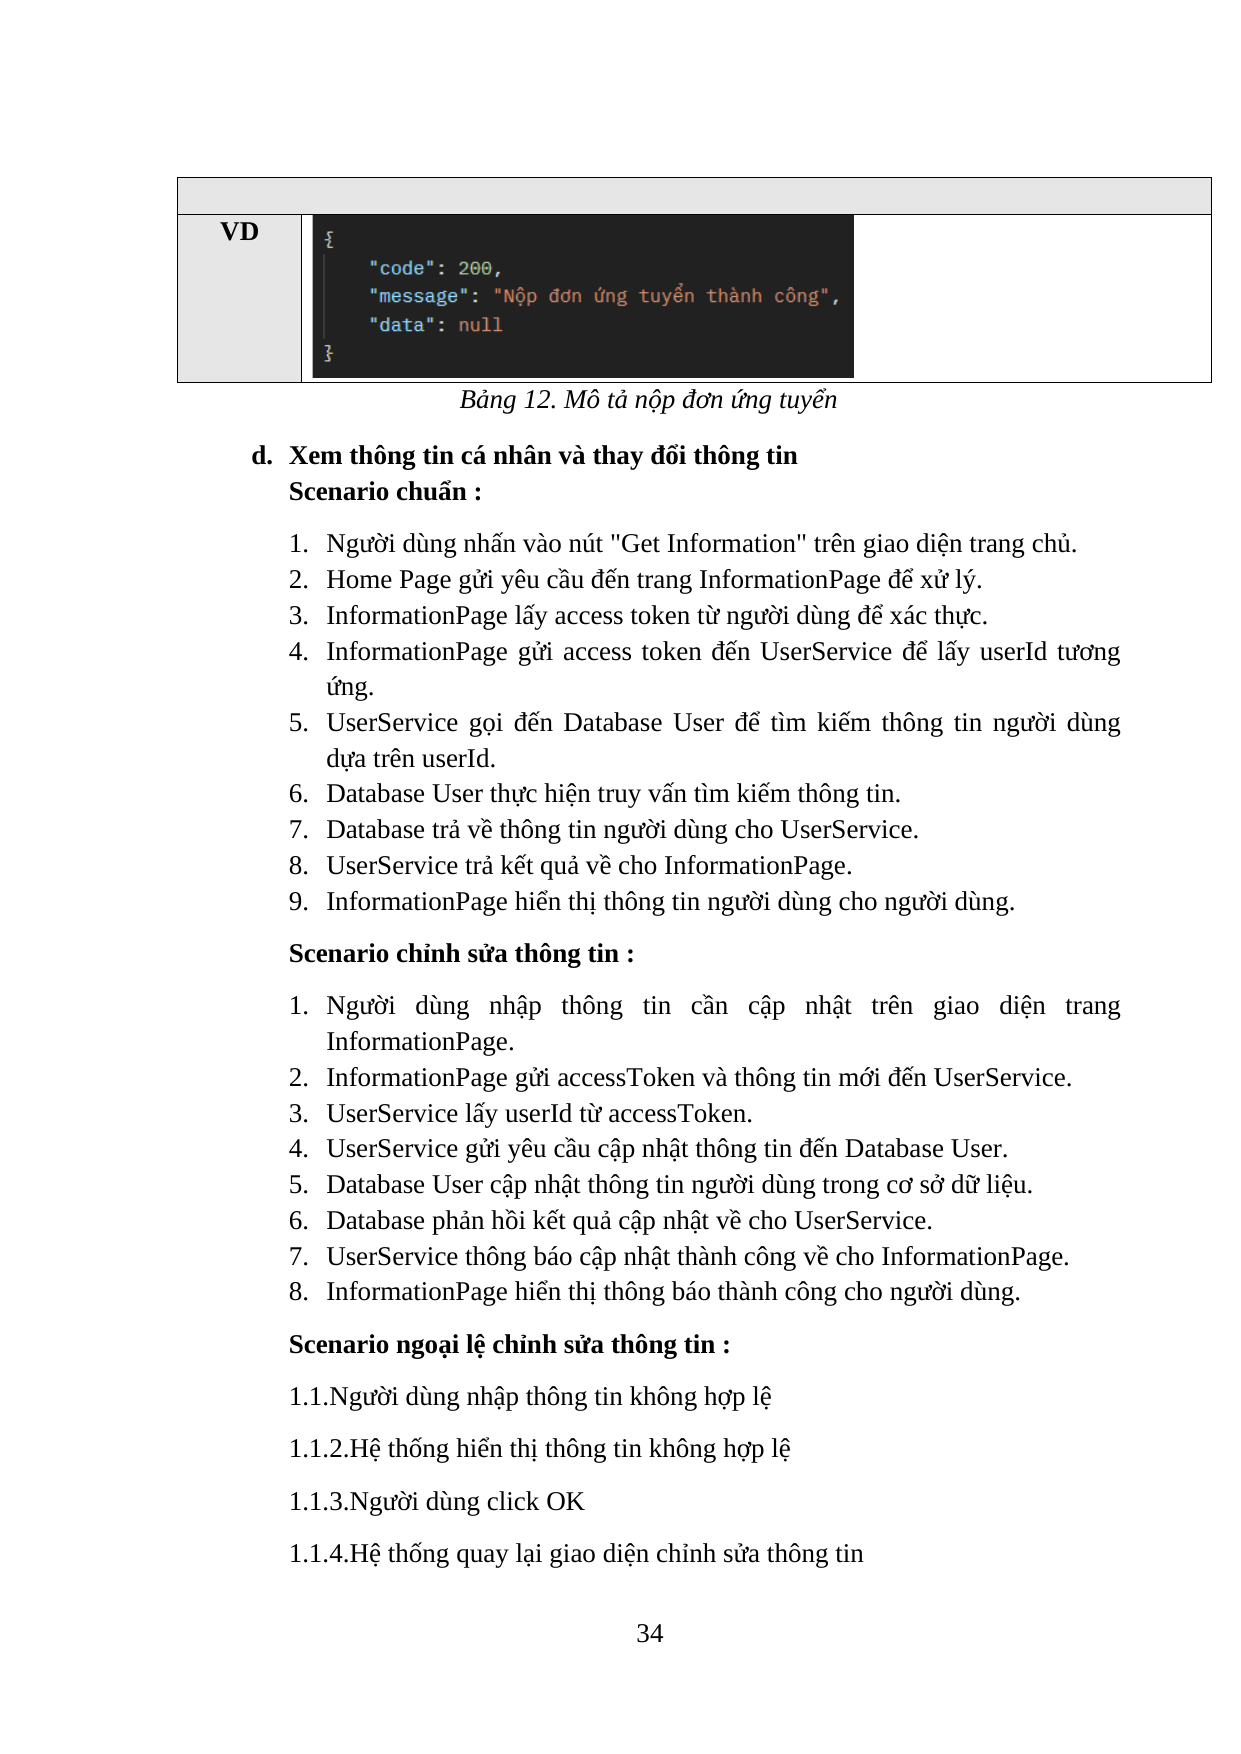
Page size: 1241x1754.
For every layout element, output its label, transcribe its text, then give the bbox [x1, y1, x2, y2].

list InformationPage hiển thị thông báo thành công cho người dùng. [288, 1275, 1122, 1306]
list UserService gọi đến Database User để tìm kiếm thông tin người dùng dựa trên userId. [288, 706, 1122, 773]
list InformationPage lấy access token từ người dùng để xác thực. [288, 599, 1122, 630]
text Scenario chỉnh sửa thông tin : [213, 937, 1122, 968]
list UserService gửi yêu cầu cập nhật thông tin đến Database User. [288, 1132, 1122, 1163]
list Người dùng nhập thông tin cần cập nhật trên giao diện trang InformationPage. [288, 989, 1122, 1056]
list UserService thông báo cập nhật thành công về cho InformationPage. [288, 1239, 1122, 1271]
text 1.1.Người dùng nhập thông tin không hợp lệ [213, 1380, 1122, 1411]
text 1.1.2.Hệ thống hiển thị thông tin không hợp lệ [213, 1432, 1122, 1464]
picture [312, 215, 854, 378]
list Database trả về thông tin người dùng cho UserService. [288, 813, 1122, 844]
list Database User thực hiện truy vấn tìm kiếm thông tin. [288, 777, 1122, 809]
list Database User cập nhật thông tin người dùng trong cơ sở dữ liệu. [288, 1168, 1122, 1199]
table_cell Response [178, 178, 1211, 214]
text Scenario chuẩn : [213, 475, 1122, 506]
table_cell VD [178, 215, 301, 382]
list UserService trả kết quả về cho InformationPage. [288, 849, 1122, 880]
text Xem thông tin cá nhân và thay đổi thông tin [251, 439, 1122, 470]
list InformationPage hiển thị thông tin người dùng cho người dùng. [288, 885, 1122, 916]
table_cell [302, 215, 1211, 382]
list Người dùng nhấn vào nút "Get Information" trên giao diện trang chủ. [288, 527, 1122, 558]
text Scenario ngoại lệ chỉnh sửa thông tin : [213, 1328, 1122, 1359]
text 1.1.3.Người dùng click OK [213, 1485, 1122, 1516]
list Home Page gửi yêu cầu đến trang InformationPage để xử lý. [288, 563, 1122, 594]
list Database phản hồi kết quả cập nhật về cho UserService. [288, 1204, 1122, 1235]
text 1.1.4.Hệ thống quay lại giao diện chỉnh sửa thông tin [213, 1537, 1122, 1568]
list UserService lấy userId từ accessToken. [288, 1097, 1122, 1128]
list InformationPage gửi accessToken và thông tin mới đến UserService. [288, 1061, 1122, 1092]
list InformationPage gửi access token đến UserService để lấy userId tương ứng. [288, 634, 1122, 701]
